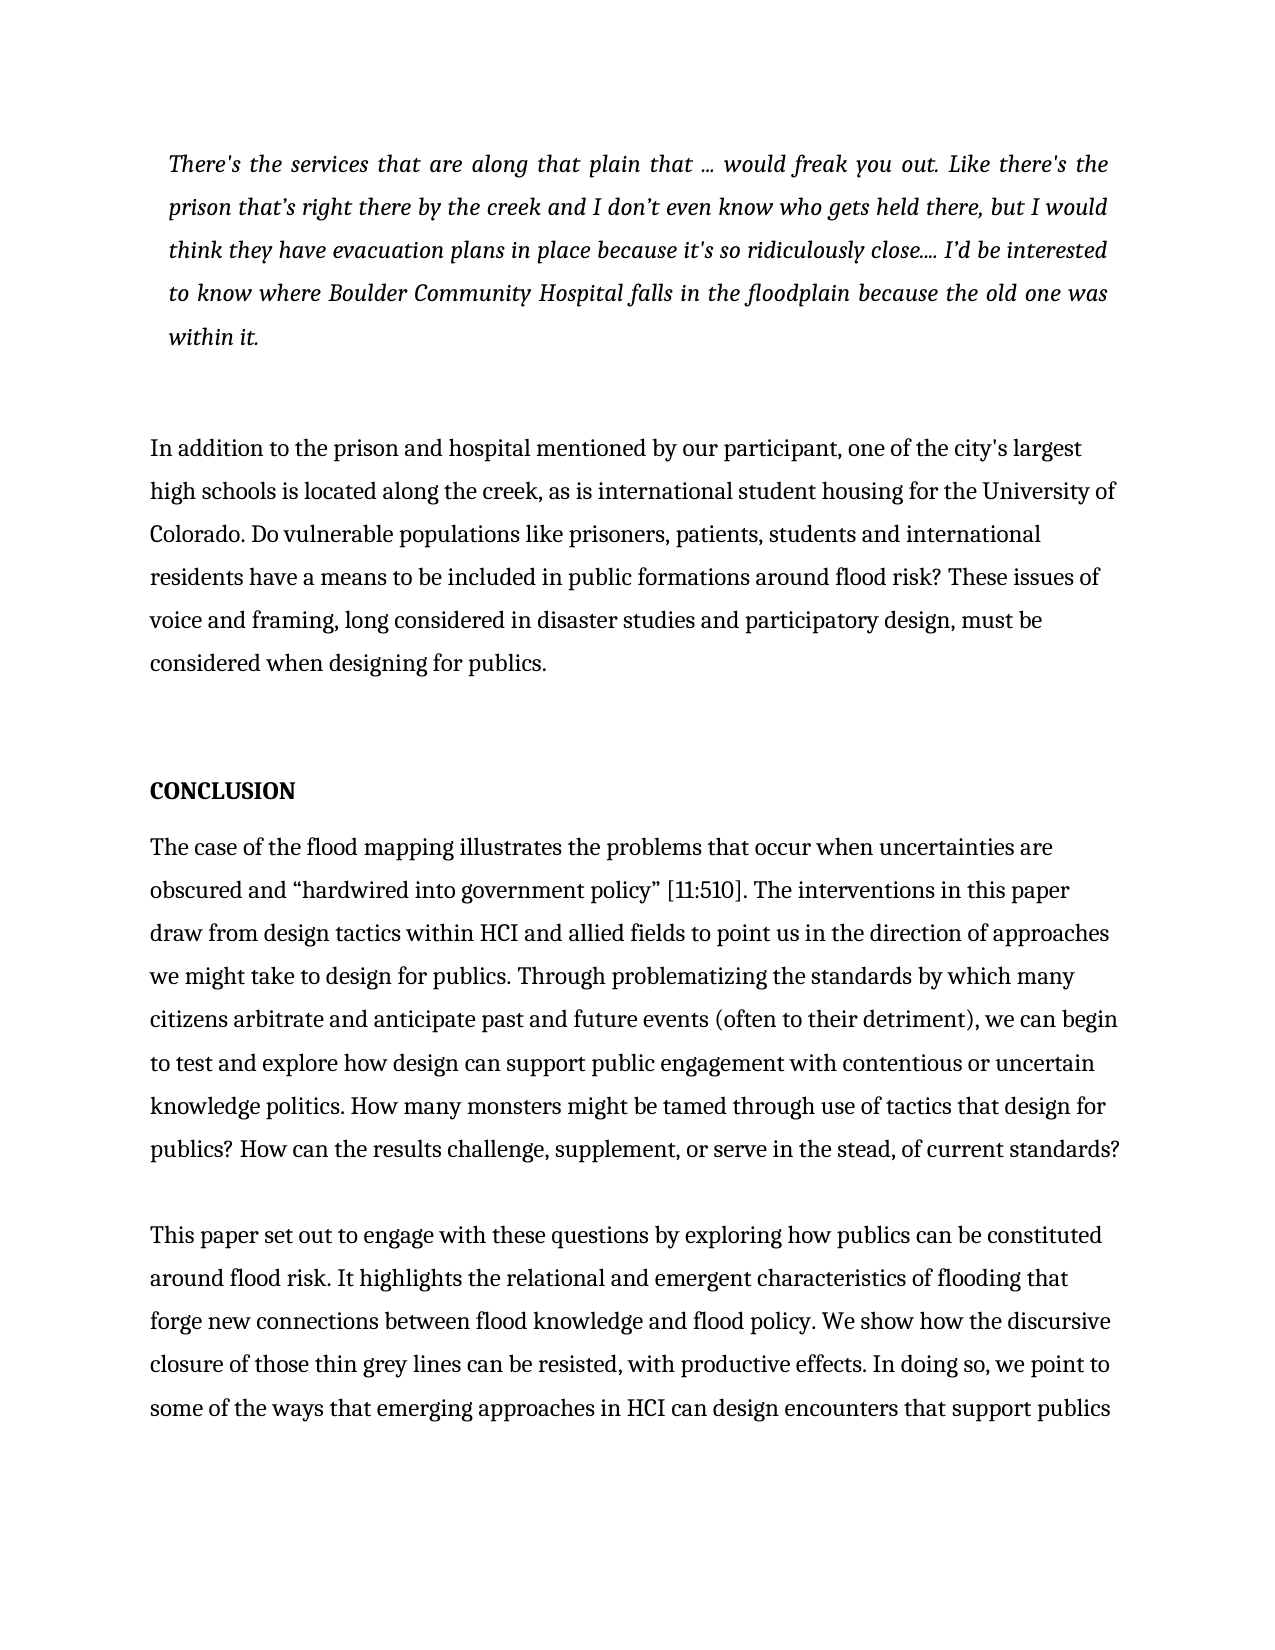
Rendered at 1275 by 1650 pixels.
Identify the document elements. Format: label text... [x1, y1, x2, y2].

text In addition to the prison and hospital mentioned by our participant, one of the city's largest high schools is located along the creek, as is international student housing for the University of Colorado. Do vulnerable populations like prisoners, patients, students and international residents have a means to be included in public formations around flood risk? These issues of voice and framing, long considered in disaster studies and participatory design, must be considered when designing for publics. [150, 434, 1125, 678]
text There's the services that are along that plain that ... would freak you out. Like there's the prison that’s right there by the creek and I don’t even know who gets held there, but I would think they have evacuation plans in place because it's so ridiculously close.... I’d be interested to know where Boulder Community Hospital falls in the floodplain because the old one was within it. [169, 150, 1110, 351]
text The case of the flood mapping illustrates the problems that occur when uncertainties are obscured and “hardwired into government policy” [11:510]. The interventions in this paper draw from design tactics within HCI and allied fields to point us in the direction of approaches we might take to design for publics. Through problematizing the standards by which many citizens arbitrate and anticipate past and future events (often to their detriment), we can begin to test and explore how design can support public engagement with contentious or uncertain knowledge politics. How many monsters might be tamed through use of tactics that design for publics? How can the results challenge, supplement, or serve in the stead, of current standards? [150, 833, 1125, 1163]
subtitle CONCLUSION [150, 777, 1125, 806]
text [150, 1221, 1125, 1422]
